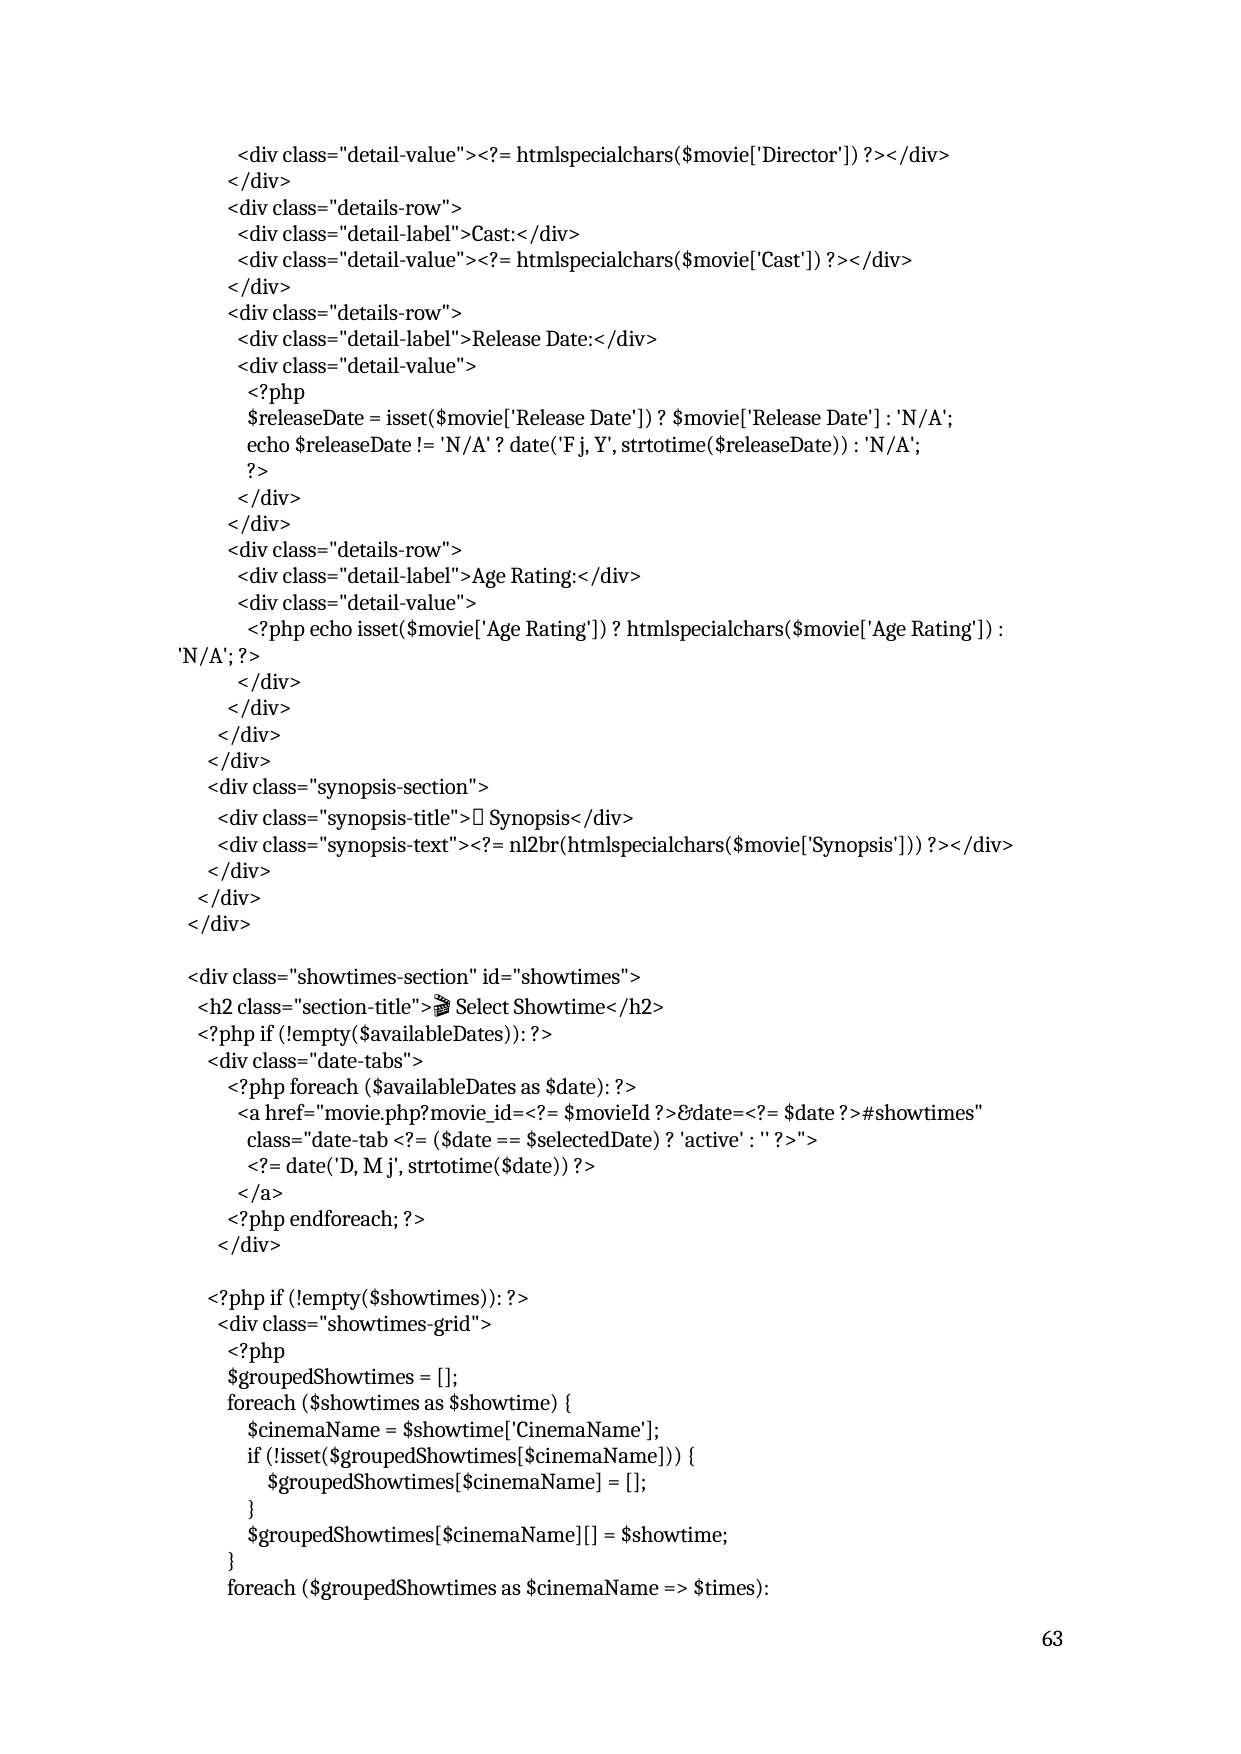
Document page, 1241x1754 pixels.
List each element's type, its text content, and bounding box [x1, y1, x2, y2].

text <?php endforeach; ?> [177, 1206, 1063, 1232]
text <div class="detail-label">Release Date:</div> [177, 326, 1063, 352]
text if (!isset($groupedShowtimes[$cinemaName])) { [177, 1443, 1063, 1469]
text <?php [177, 379, 1063, 405]
text <div class="detail-value"> [177, 590, 1063, 616]
text foreach ($showtimes as $showtime) { [177, 1390, 1063, 1416]
text foreach ($groupedShowtimes as $cinemaName => $times): [177, 1574, 1063, 1601]
text </div> [177, 911, 1063, 937]
text </div> [177, 884, 1063, 911]
text <div class="synopsis-title">📖 Synopsis</div> [177, 801, 1063, 832]
text </a> [177, 1179, 1063, 1206]
text $groupedShowtimes[$cinemaName][] = $showtime; [177, 1522, 1063, 1548]
text <?php if (!empty($showtimes)): ?> [177, 1285, 1063, 1311]
text <div class="details-row"> [177, 537, 1063, 563]
text class="date-tab <?= ($date == $selectedDate) ? 'active' : '' ?>"> [177, 1127, 1063, 1153]
text <div class="showtimes-section" id="showtimes"> [177, 963, 1063, 990]
text <div class="detail-value"><?= htmlspecialchars($movie['Director']) ?></div> [177, 142, 1063, 168]
text <div class="detail-label">Cast:</div> [177, 221, 1063, 247]
text <div class="showtimes-grid"> [177, 1311, 1063, 1337]
text </div> [177, 748, 1063, 774]
text } [177, 1496, 1063, 1522]
text <?php [177, 1337, 1063, 1364]
text <div class="details-row"> [177, 300, 1063, 326]
text $cinemaName = $showtime['CinemaName']; [177, 1416, 1063, 1443]
text <div class="date-tabs"> [177, 1047, 1063, 1074]
text <div class="details-row"> [177, 194, 1063, 221]
text </div> [177, 721, 1063, 748]
text <div class="detail-label">Age Rating:</div> [177, 563, 1063, 590]
text <?= date('D, M j', strtotime($date)) ?> [177, 1153, 1063, 1179]
text $groupedShowtimes[$cinemaName] = []; [177, 1469, 1063, 1496]
text echo $releaseDate != 'N/A' ? date('F j, Y', strtotime($releaseDate)) : 'N/A'; [177, 432, 1063, 458]
text $releaseDate = isset($movie['Release Date']) ? $movie['Release Date'] : 'N/A'; [177, 405, 1063, 432]
text <h2 class="section-title">🎬 Select Showtime</h2> [177, 990, 1063, 1021]
text </div> [177, 168, 1063, 194]
text } [177, 1548, 1063, 1574]
text </div> [177, 511, 1063, 537]
text <div class="synopsis-section"> [177, 774, 1063, 801]
text <?php foreach ($availableDates as $date): ?> [177, 1074, 1063, 1100]
text <?php if (!empty($availableDates)): ?> [177, 1021, 1063, 1047]
text <div class="synopsis-text"><?= nl2br(htmlspecialchars($movie['Synopsis'])) ?></div> [177, 832, 1063, 858]
text <?php echo isset($movie['Age Rating']) ? htmlspecialchars($movie['Age Rating']) : 'N/A'; ?> [177, 616, 1063, 669]
text </div> [177, 669, 1063, 695]
text </div> [177, 273, 1063, 300]
text </div> [177, 1232, 1063, 1258]
text ?> [177, 458, 1063, 484]
text <div class="detail-value"> [177, 352, 1063, 379]
text </div> [177, 695, 1063, 721]
text <a href="movie.php?movie_id=<?= $movieId ?>&date=<?= $date ?>#showtimes" [177, 1100, 1063, 1127]
text </div> [177, 858, 1063, 884]
text <div class="detail-value"><?= htmlspecialchars($movie['Cast']) ?></div> [177, 247, 1063, 273]
text </div> [177, 484, 1063, 511]
text $groupedShowtimes = []; [177, 1364, 1063, 1390]
